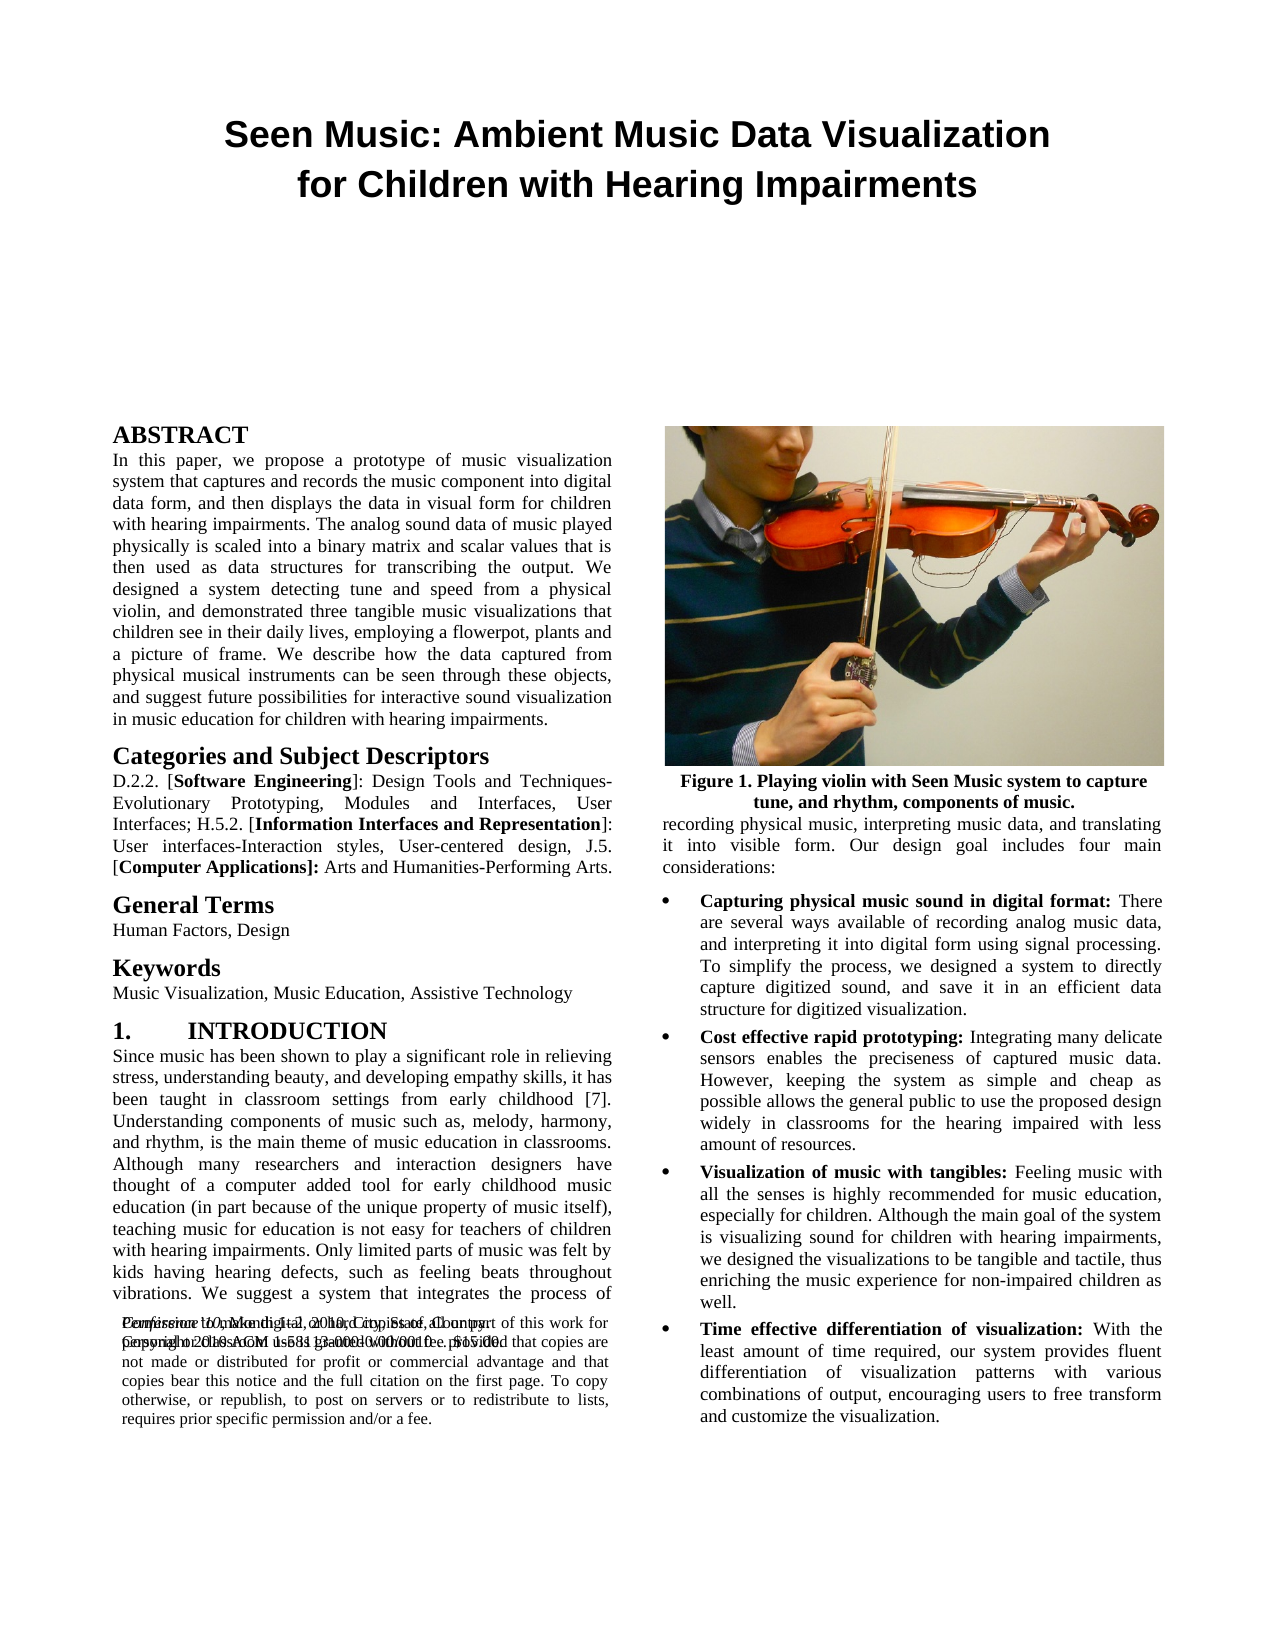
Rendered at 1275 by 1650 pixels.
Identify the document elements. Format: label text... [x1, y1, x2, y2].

text Human Factors, Design [112, 919, 613, 941]
text General Terms [112, 891, 613, 919]
text ABSTRACT [112, 420, 613, 449]
text Permission to make digital or hard copies of all or part of this work for personal or classroom use is granted without fee provided that copies are not made or distributed for profit or commercial advantage and that copies bear this notice and the full citation on the first page. To copy otherwise, or republish, to post on servers or to redistribute to lists, requires prior specific permission and/or a fee. [122, 1351, 609, 1428]
text In this paper, we propose a prototype of music visualization system that captures and records the music component into digital data form, and then displays the data in visual form for children with hearing impairments. The analog sound data of music played physically is scaled into a binary matrix and scalar values that is then used as data structures for transcribing the output. We designed a system detecting tune and speed from a physical violin, and demonstrated three tangible music visualizations that children see in their daily lives, employing a flowerpot, plants and a picture of frame. We describe how the data captured from physical musical instruments can be seen through these objects, and suggest future possibilities for interactive sound visualization in music education for children with hearing impairments. [112, 449, 613, 729]
title Seen Music: Ambient Music Data Visualization [112, 112, 1162, 156]
list Cost effective rapid prototyping: Integrating many delicate sensors enables the preciseness of captured music data. However, keeping the system as simple and cheap as possible allows the general public to use the proposed design widely in classrooms for the hearing impaired with less amount of resources. [662, 1026, 1162, 1155]
picture [664, 426, 1165, 766]
text Keywords [112, 953, 613, 982]
text Since music has been shown to play a significant role in relieving stress, understanding beauty, and developing empathy skills, it has been taught in classroom settings from early childhood [7]. Understanding components of music such as, melody, harmony, and rhythm, is the main theme of music education in classrooms. Although many researchers and interaction designers have thought of a computer added tool for early childhood music education (in part because of the unique property of music itself), teaching music for education is not easy for teachers of children with hearing impairments. Only limited parts of music was felt by kids having hearing defects, such as feeling beats throughout vibrations. We suggest a system that integrates the process of recording physical music, interpreting music data, and translating it into visible form. Our design goal includes four main considerations: [112, 1045, 613, 1304]
subtitle INTRODUCTION [112, 1016, 613, 1045]
title for Children with Hearing Impairments [112, 162, 1162, 205]
list Visualization of music with tangibles: Feeling music with all the senses is highly recommended for music education, especially for children. Although the main goal of the system is visualizing sound for children with hearing impairments, we designed the visualizations to be tangible and tactile, thus enriching the music experience for non-impaired children as well. [662, 1161, 1162, 1312]
text Music Visualization, Music Education, Assistive Technology [112, 982, 613, 1004]
list Time effective differentiation of visualization: With the least amount of time required, our system provides fluent differentiation of visualization patterns with various combinations of output, encouraging users to free transform and customize the visualization. [662, 1318, 1162, 1426]
text Categories and Subject Descriptors [112, 741, 613, 770]
text D.2.2. [Software Engineering]: Design Tools and Techniques-Evolutionary Prototyping, Modules and Interfaces, User Interfaces; H.5.2. [Information Interfaces and Representation]: User interfaces-Interaction styles, User-centered design, J.5. [Computer Applications]: Arts and Humanities-Performing Arts. [112, 770, 613, 878]
text Copyright 2010 ACM 1-58113-000-0/00/0010 …$15.00. [122, 1332, 609, 1351]
list Capturing physical music sound in digital format: There are several ways available of recording analog music data, and interpreting it into digital form using signal processing. To simplify the process, we designed a system to directly capture digitized sound, and save it in an efficient data structure for digitized visualization. [662, 890, 1162, 1019]
text Conference’10, Month 1–2, 2010, City, State, Country. [122, 1313, 609, 1332]
